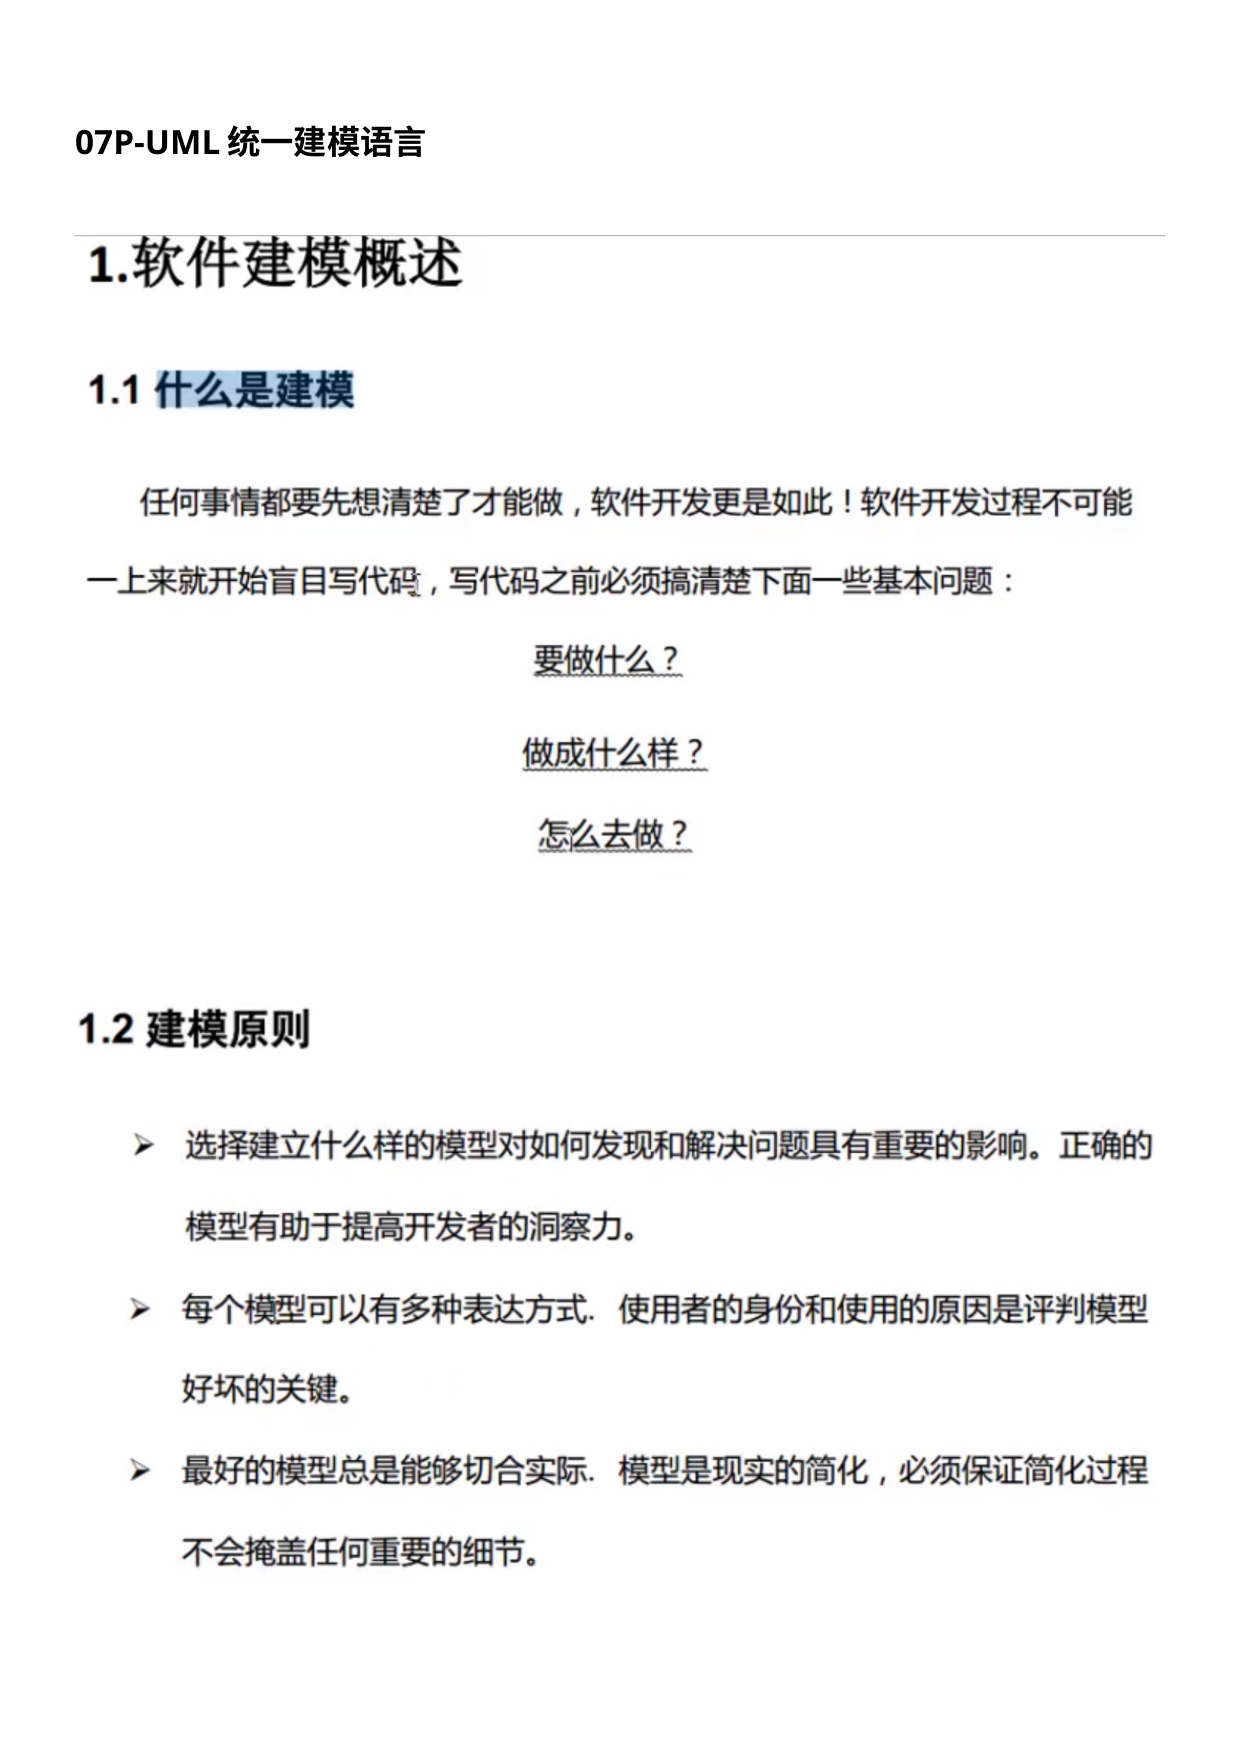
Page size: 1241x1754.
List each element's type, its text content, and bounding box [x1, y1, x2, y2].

picture [75, 722, 1166, 1251]
picture [75, 235, 1166, 692]
subtitle 07P-UML统一建模语言 [75, 108, 1165, 173]
picture [75, 1275, 1155, 1580]
